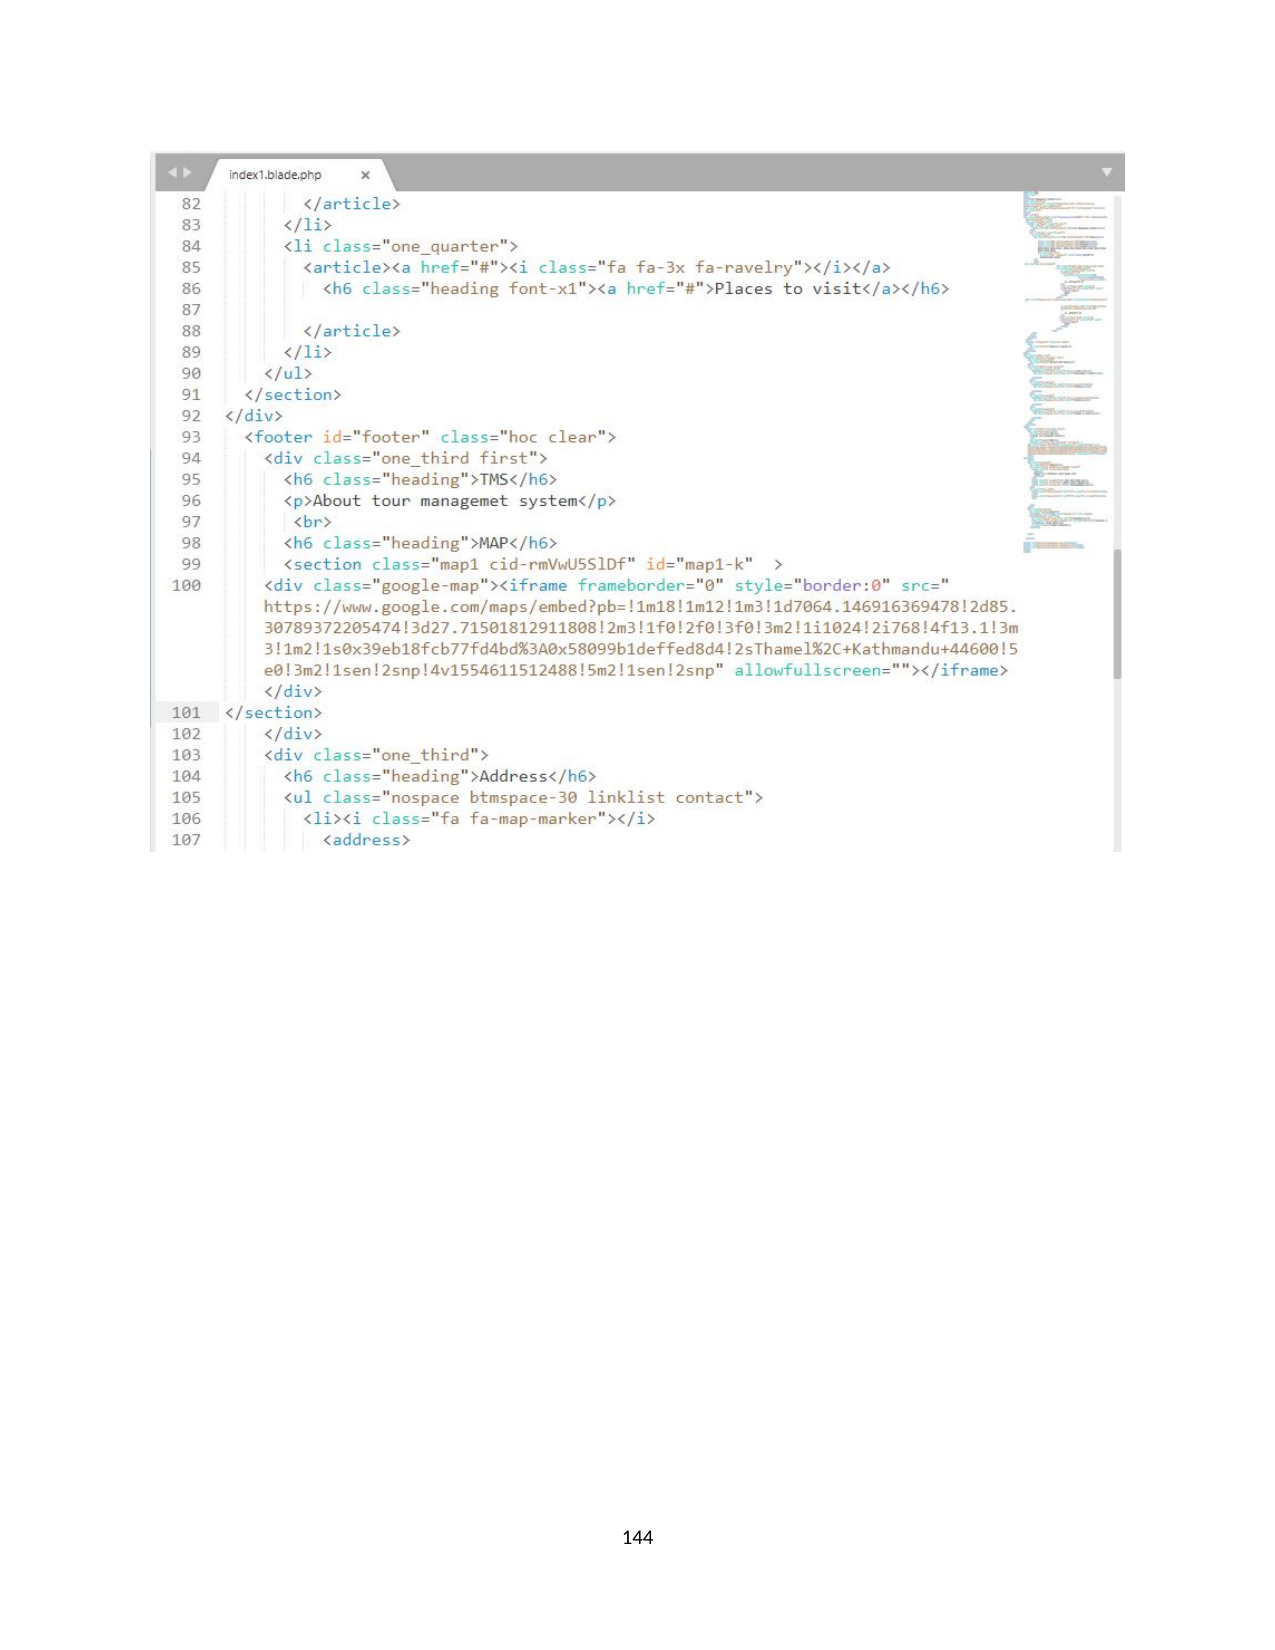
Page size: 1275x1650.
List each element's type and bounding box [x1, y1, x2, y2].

picture [150, 150, 1125, 852]
